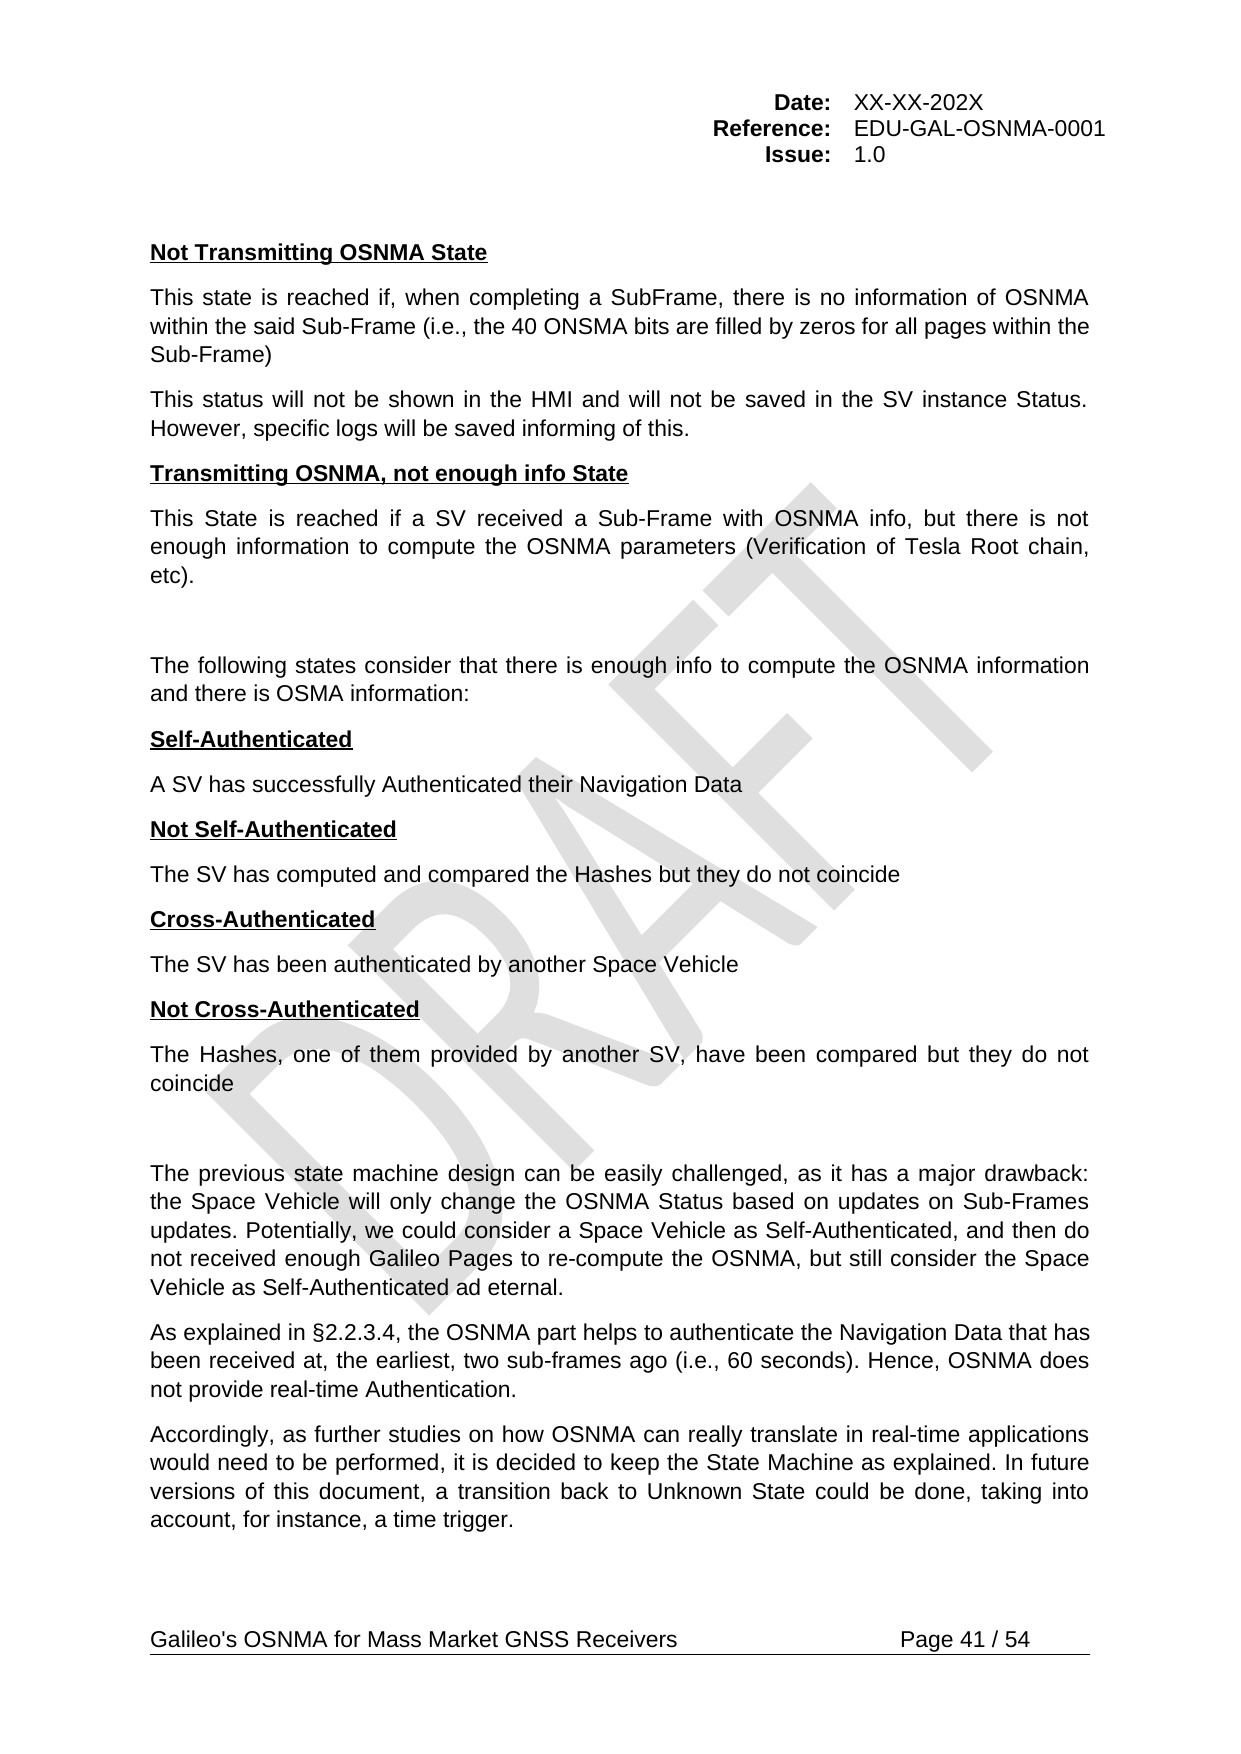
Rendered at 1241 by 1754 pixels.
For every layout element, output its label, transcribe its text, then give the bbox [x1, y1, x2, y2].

text Accordingly, as further studies on how OSNMA can really translate in real-time applications would need to be performed, it is decided to keep the State Machine as explained. In future versions of this document, a transition back to Unknown State could be done, taking into account, for instance, a time trigger. [150, 1421, 1090, 1532]
text The previous state machine design can be easily challenged, as it has a major drawback: the Space Vehicle will only change the OSNMA Status based on updates on Sub-Frames updates. Potentially, we could consider a Space Vehicle as Self-Authenticated, and then do not received enough Galileo Pages to re-compute the OSNMA, but still consider the Space Vehicle as Self-Authenticated ad eternal. [150, 1160, 1090, 1300]
text Cross-Authenticated [150, 906, 1090, 932]
text The SV has been authenticated by another Space Vehicle [150, 951, 1090, 977]
text As explained in §2.2.3.4, the OSNMA part helps to authenticate the Navigation Data that has been received at, the earliest, two sub-frames ago (i.e., 60 seconds). Hence, OSNMA does not provide real-time Authentication. [150, 1319, 1090, 1402]
text This status will not be shown in the HMI and will not be saved in the SV instance Status. However, specific logs will be saved informing of this. [150, 386, 1090, 441]
text A SV has successfully Authenticated their Navigation Data [150, 771, 1090, 797]
text Not Transmitting OSNMA State [150, 239, 1090, 266]
text The SV has computed and compared the Hashes but they do not coincide [150, 861, 1090, 887]
text The Hashes, one of them provided by another SV, have been compared but they do not coincide [150, 1041, 1090, 1096]
text Self-Authenticated [150, 726, 1090, 752]
text Not Self-Authenticated [150, 816, 1090, 842]
text Not Cross-Authenticated [150, 996, 1090, 1022]
text Transmitting OSNMA, not enough info State [150, 460, 1090, 486]
text The following states consider that there is enough info to compute the OSNMA information and there is OSMA information: [150, 652, 1090, 707]
text This State is reached if a SV received a Sub-Frame with OSNMA info, but there is not enough information to compute the OSNMA parameters (Verification of Tesla Root chain, etc). [150, 505, 1090, 588]
text This state is reached if, when completing a SubFrame, there is no information of OSNMA within the said Sub-Frame (i.e., the 40 ONSMA bits are filled by zeros for all pages within the Sub-Frame) [150, 284, 1090, 367]
